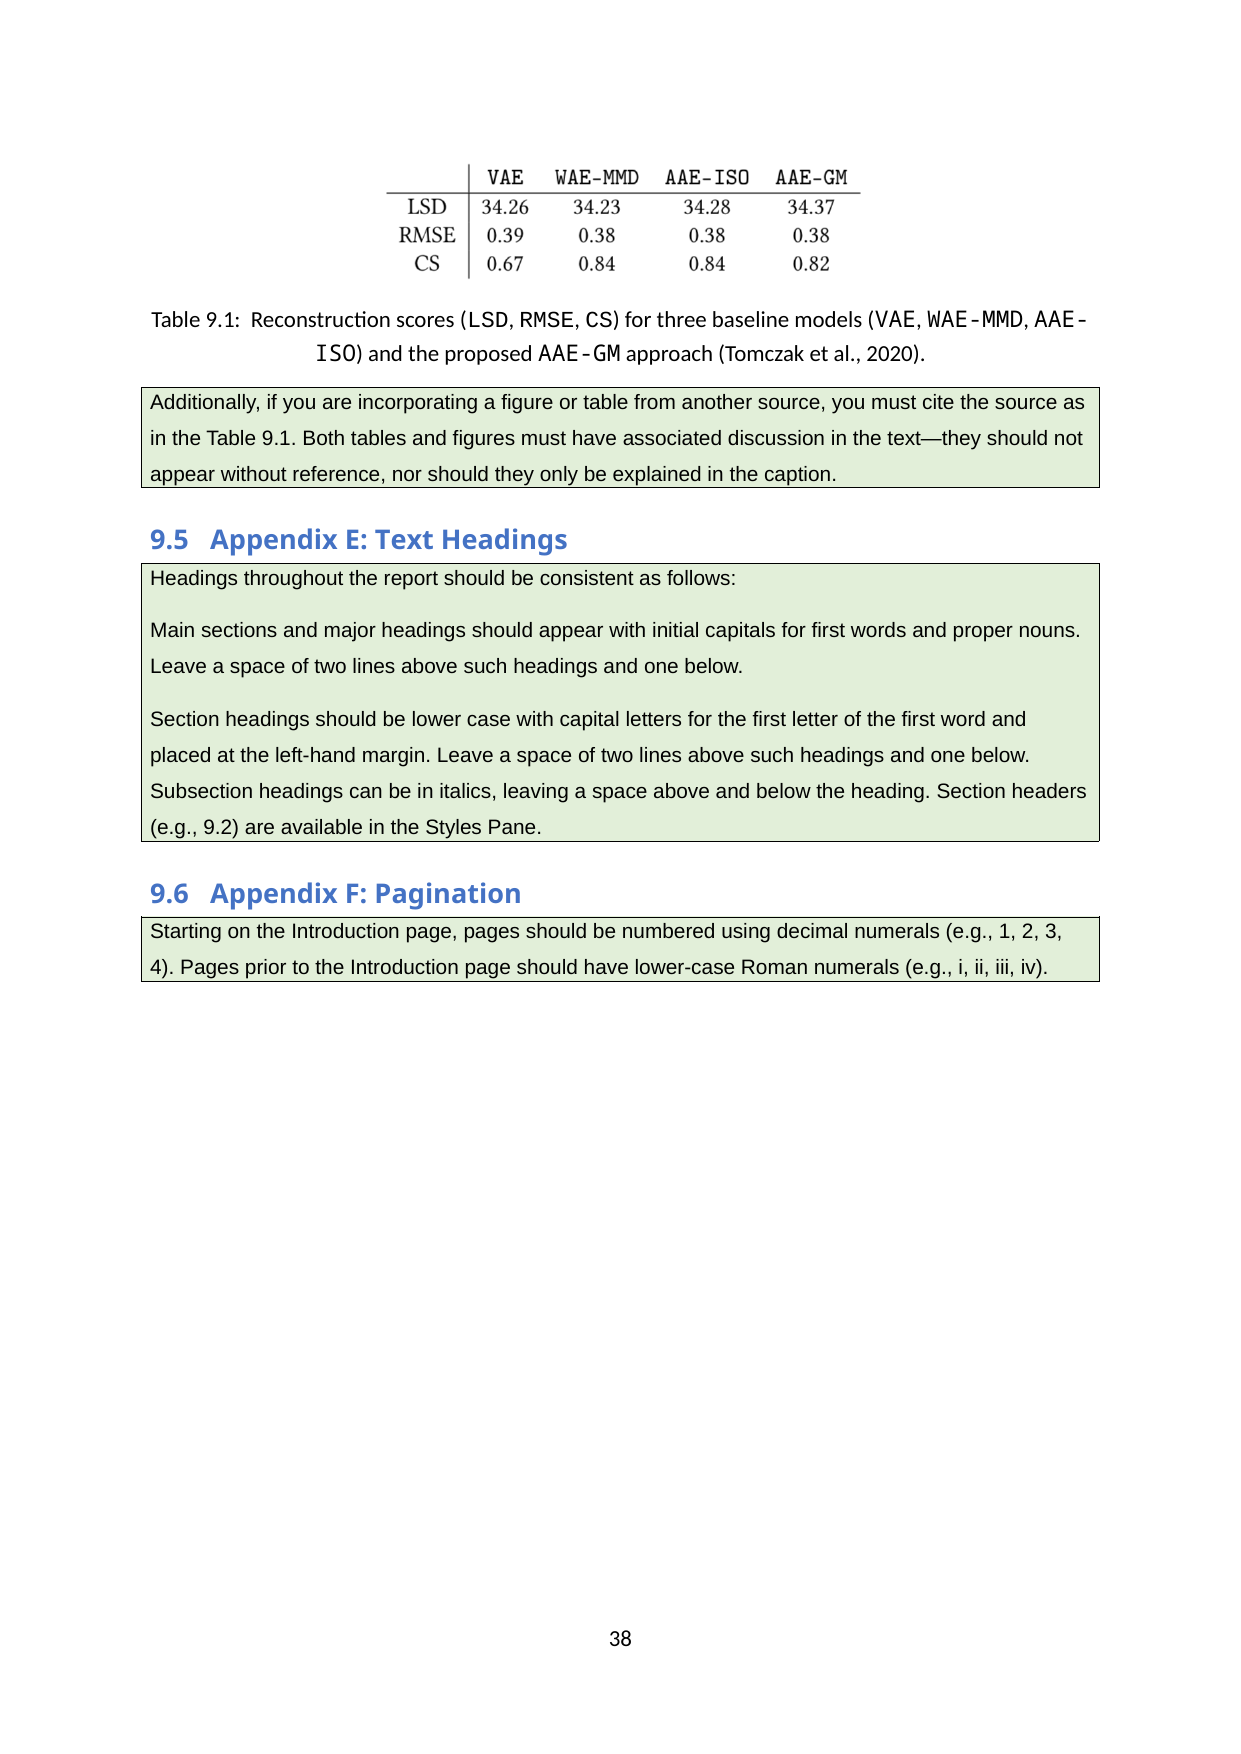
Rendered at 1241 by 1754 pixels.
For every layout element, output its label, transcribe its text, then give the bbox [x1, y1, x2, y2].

picture [372, 150, 868, 284]
subtitle Appendix F: Pagination [150, 874, 1090, 911]
text Headings throughout the report should be consistent as follows: [142, 564, 1099, 590]
text Additionally, if you are incorporating a figure or table from another source, you must cite the source as in the Table 9.1. Both tables and figures must have associated discussion in the text—they should not appear without reference, nor should they only be explained in the caption. [142, 388, 1099, 487]
text Main sections and major headings should appear with initial capitals for first words and proper nouns. Leave a space of two lines above such headings and one below. [142, 616, 1099, 678]
text Table 9.1: Reconstruction scores (LSD, RMSE, CS) for three baseline models (VAE, WAE-MMD, AAE-ISO) and the proposed AAE-GM approach (Tomczak et al., 2020). [150, 303, 1090, 368]
text Section headings should be lower case with capital letters for the first letter of the first word and placed at the left-hand margin. Leave a space of two lines above such headings and one below. Subsection headings can be in italics, leaving a space above and below the heading. Section headers (e.g., 9.2) are available in the Styles Pane. [142, 704, 1099, 841]
text Starting on the Introduction page, pages should be numbered using decimal numerals (e.g., 1, 2, 3, 4). Pages prior to the Introduction page should have lower-case Roman numerals (e.g., i, ii, iii, iv). [142, 918, 1099, 981]
subtitle Appendix E: Text Headings [150, 521, 1090, 558]
